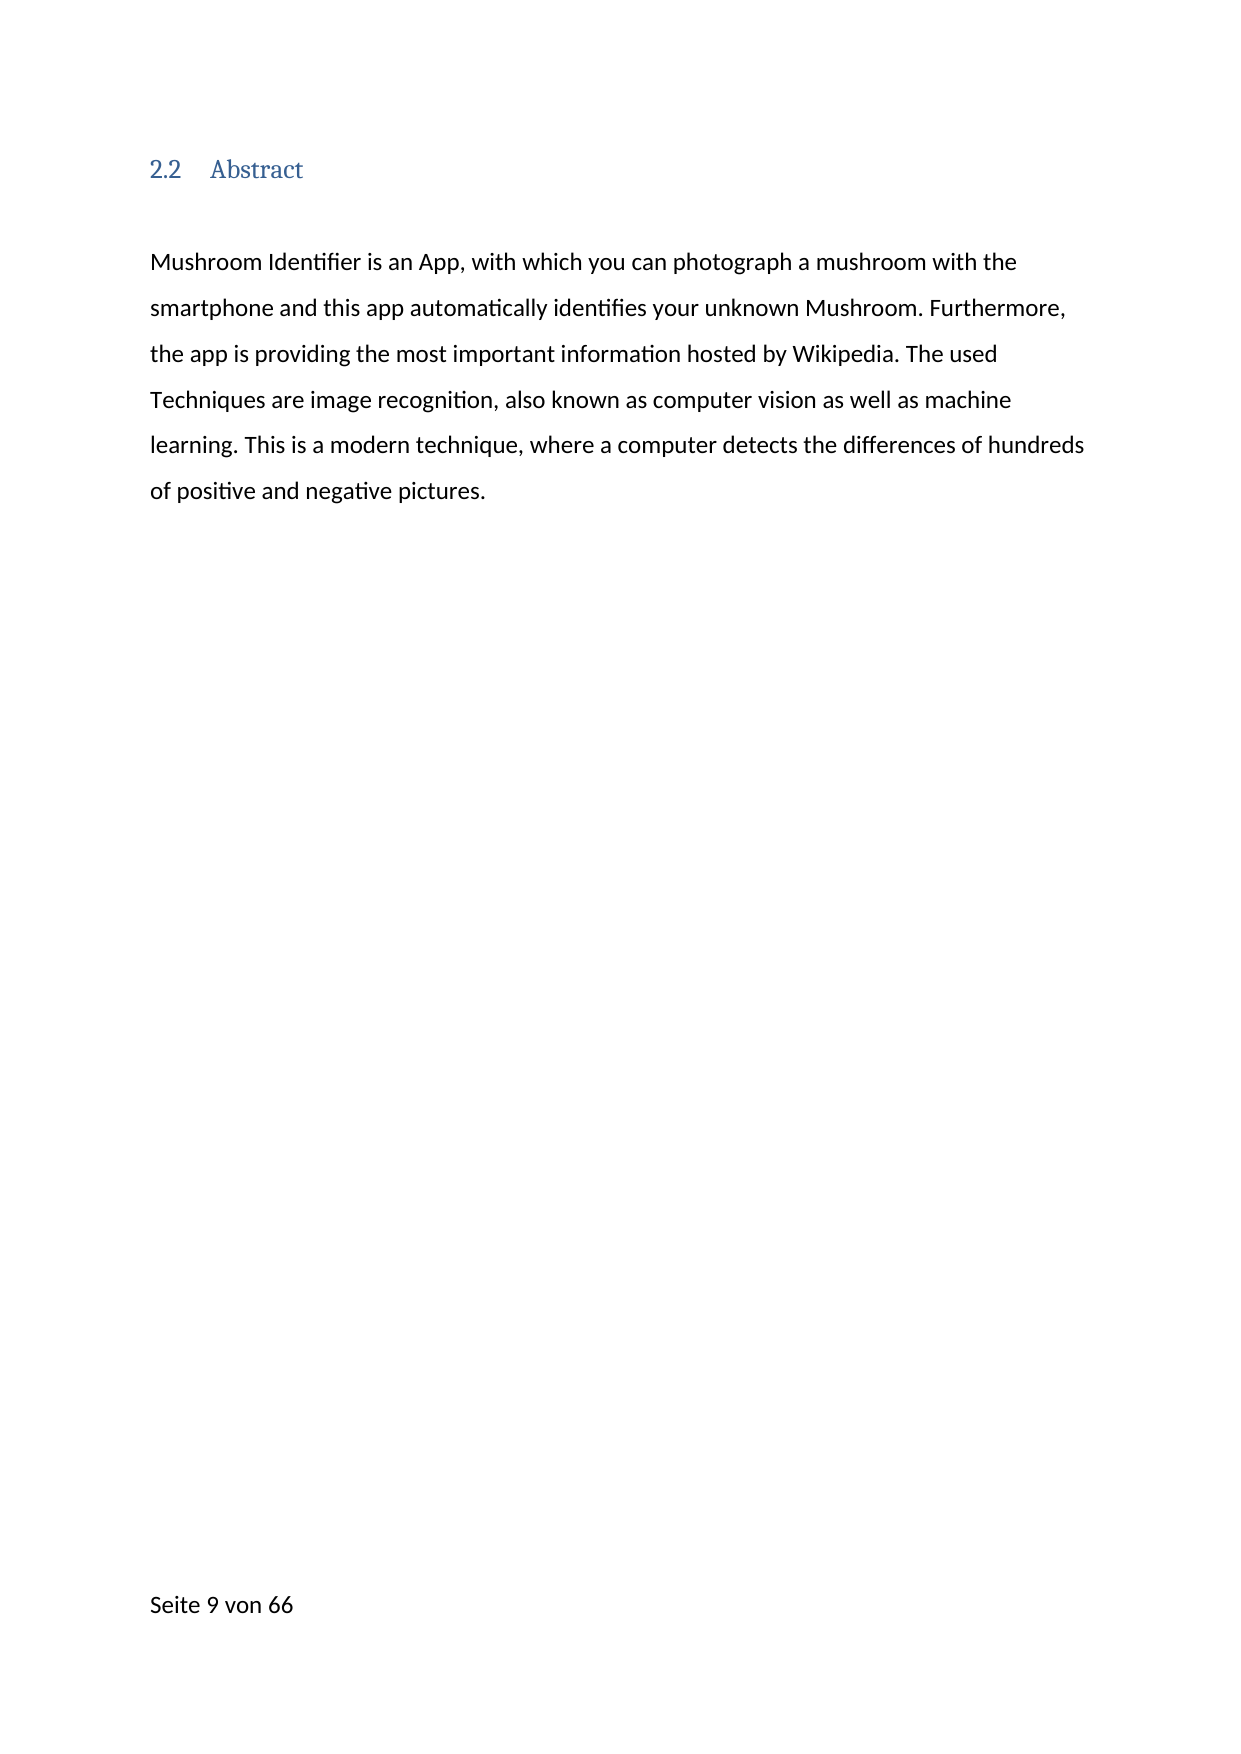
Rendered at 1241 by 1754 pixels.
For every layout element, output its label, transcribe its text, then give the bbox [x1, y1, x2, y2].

subtitle Abstract [150, 154, 1090, 185]
text Mushroom Identifier is an App, with which you can photograph a mushroom with the smartphone and this app automatically identifies your unknown Mushroom. Furthermore, the app is providing the most important information hosted by Wikipedia. The used Techniques are image recognition, also known as computer vision as well as machine learning. This is a modern technique, where a computer detects the differences of hundreds of positive and negative pictures. [150, 247, 1090, 506]
